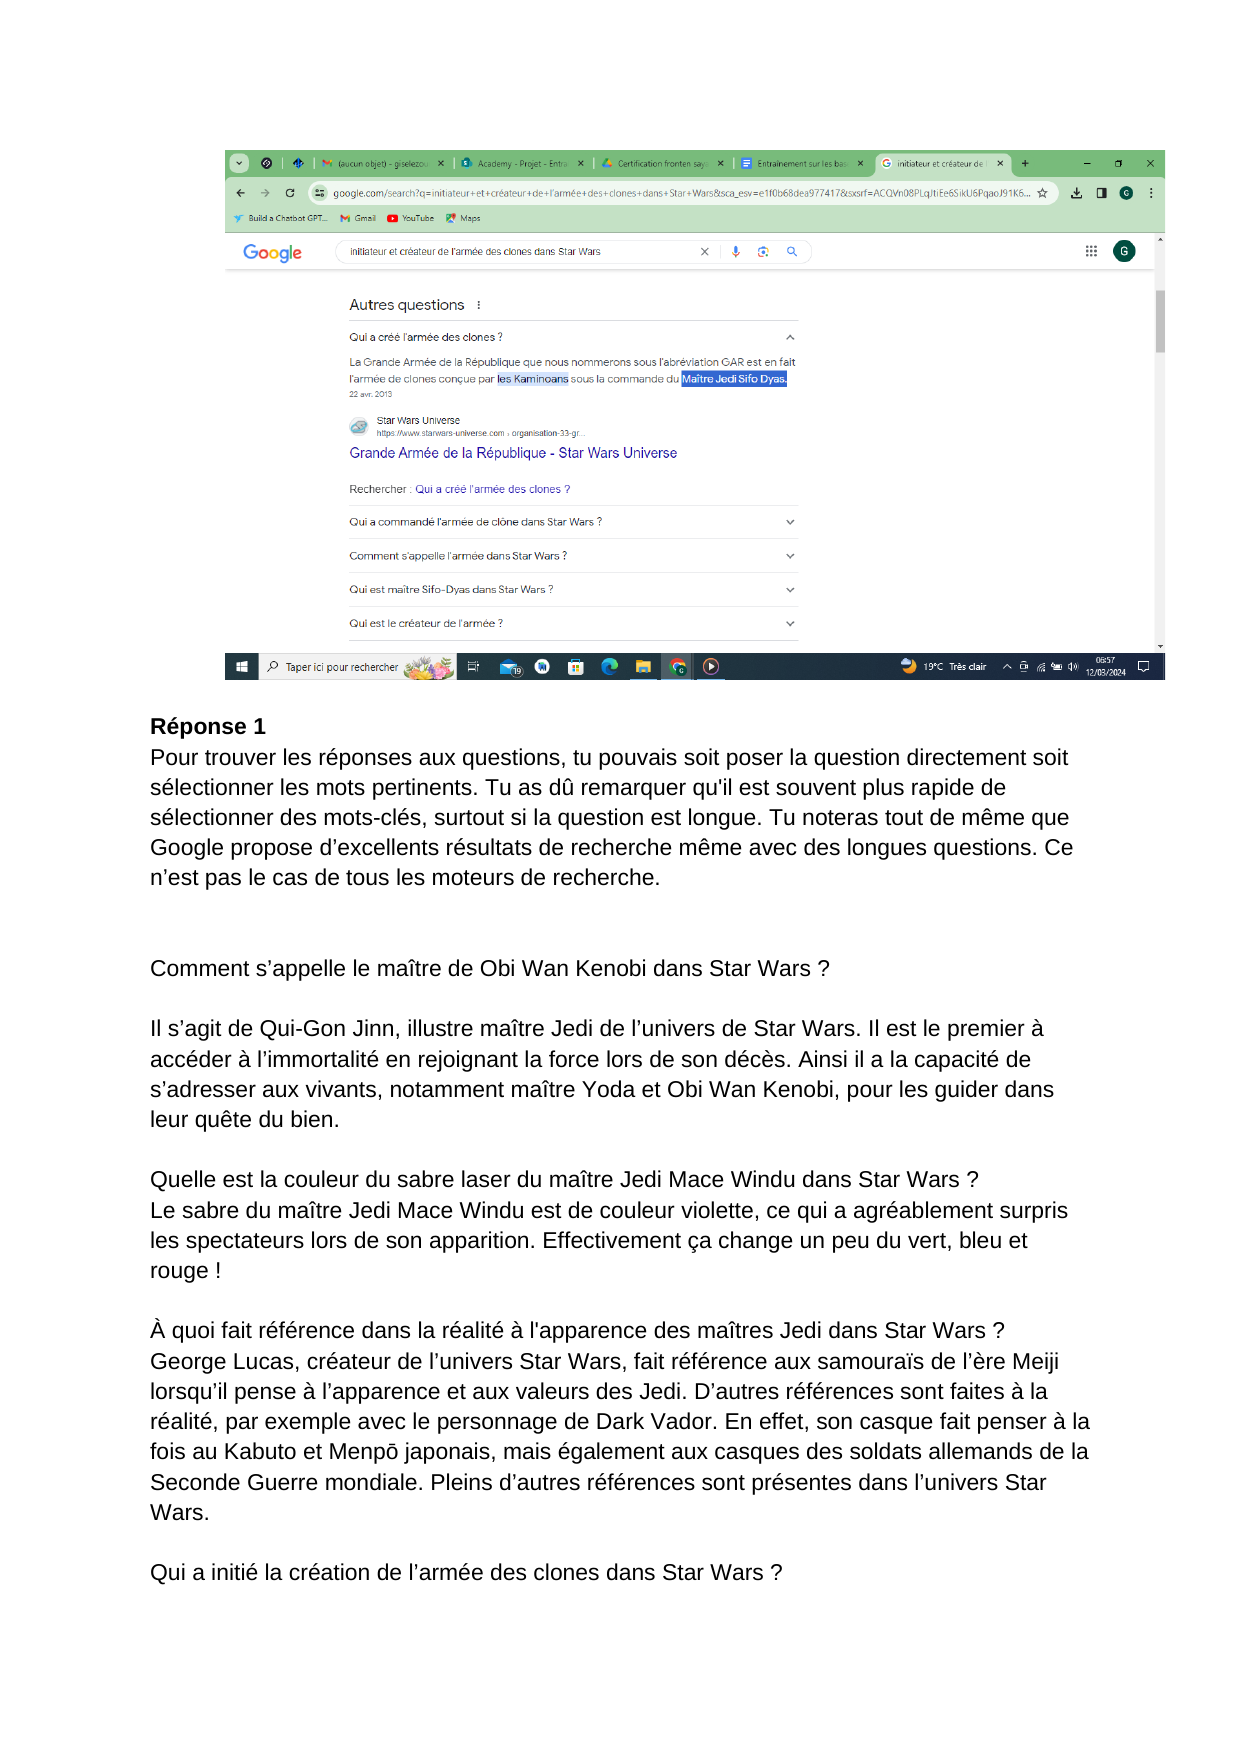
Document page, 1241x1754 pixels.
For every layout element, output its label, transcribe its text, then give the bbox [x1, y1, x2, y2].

text À quoi fait référence dans la réalité à l'apparence des maîtres Jedi dans Star Wars ? [150, 1317, 1090, 1344]
text Qui a initié la création de l’armée des clones dans Star Wars ? [150, 1559, 1090, 1585]
picture [225, 150, 1166, 680]
text George Lucas, créateur de l’univers Star Wars, fait référence aux samouraïs de l’ère Meiji [150, 1348, 1090, 1374]
text accéder à l’immortalité en rejoignant la force lors de son décès. Ainsi il a la capacité de [150, 1046, 1090, 1072]
text Pour trouver les réponses aux questions, tu pouvais soit poser la question directement soit [150, 743, 1090, 770]
text n’est pas le cas de tous les moteurs de recherche. [150, 864, 1090, 891]
text Le sabre du maître Jedi Mace Windu est de couleur violette, ce qui a agréablement surpris [150, 1197, 1090, 1223]
text Réponse 1 [150, 713, 1090, 739]
text Wars. [150, 1499, 1090, 1525]
text Il s’agit de Qui-Gon Jinn, illustre maître Jedi de l’univers de Star Wars. Il est le premier à [150, 1015, 1090, 1042]
text sélectionner des mots-clés, surtout si la question est longue. Tu noteras tout de même que [150, 804, 1090, 830]
text s’adresser aux vivants, notamment maître Yoda et Obi Wan Kenobi, pour les guider dans [150, 1076, 1090, 1102]
text les spectateurs lors de son apparition. Effectivement ça change un peu du vert, bleu et rouge ! [150, 1227, 1090, 1283]
text fois au Kabuto et Menpō japonais, mais également aux casques des soldats allemands de la [150, 1438, 1090, 1464]
text lorsqu’il pense à l’apparence et aux valeurs des Jedi. D’autres références sont faites à la [150, 1378, 1090, 1404]
text Google propose d’excellents résultats de recherche même avec des longues questions. Ce [150, 834, 1090, 860]
text sélectionner les mots pertinents. Tu as dû remarquer qu'il est souvent plus rapide de [150, 774, 1090, 800]
text Quelle est la couleur du sabre laser du maître Jedi Mace Windu dans Star Wars ? [150, 1166, 1090, 1193]
text Comment s’appelle le maître de Obi Wan Kenobi dans Star Wars ? [150, 955, 1090, 981]
text réalité, par exemple avec le personnage de Dark Vador. En effet, son casque fait penser à la [150, 1408, 1090, 1434]
text leur quête du bien. [150, 1106, 1090, 1132]
text Seconde Guerre mondiale. Pleins d’autres références sont présentes dans l’univers Star [150, 1468, 1090, 1495]
